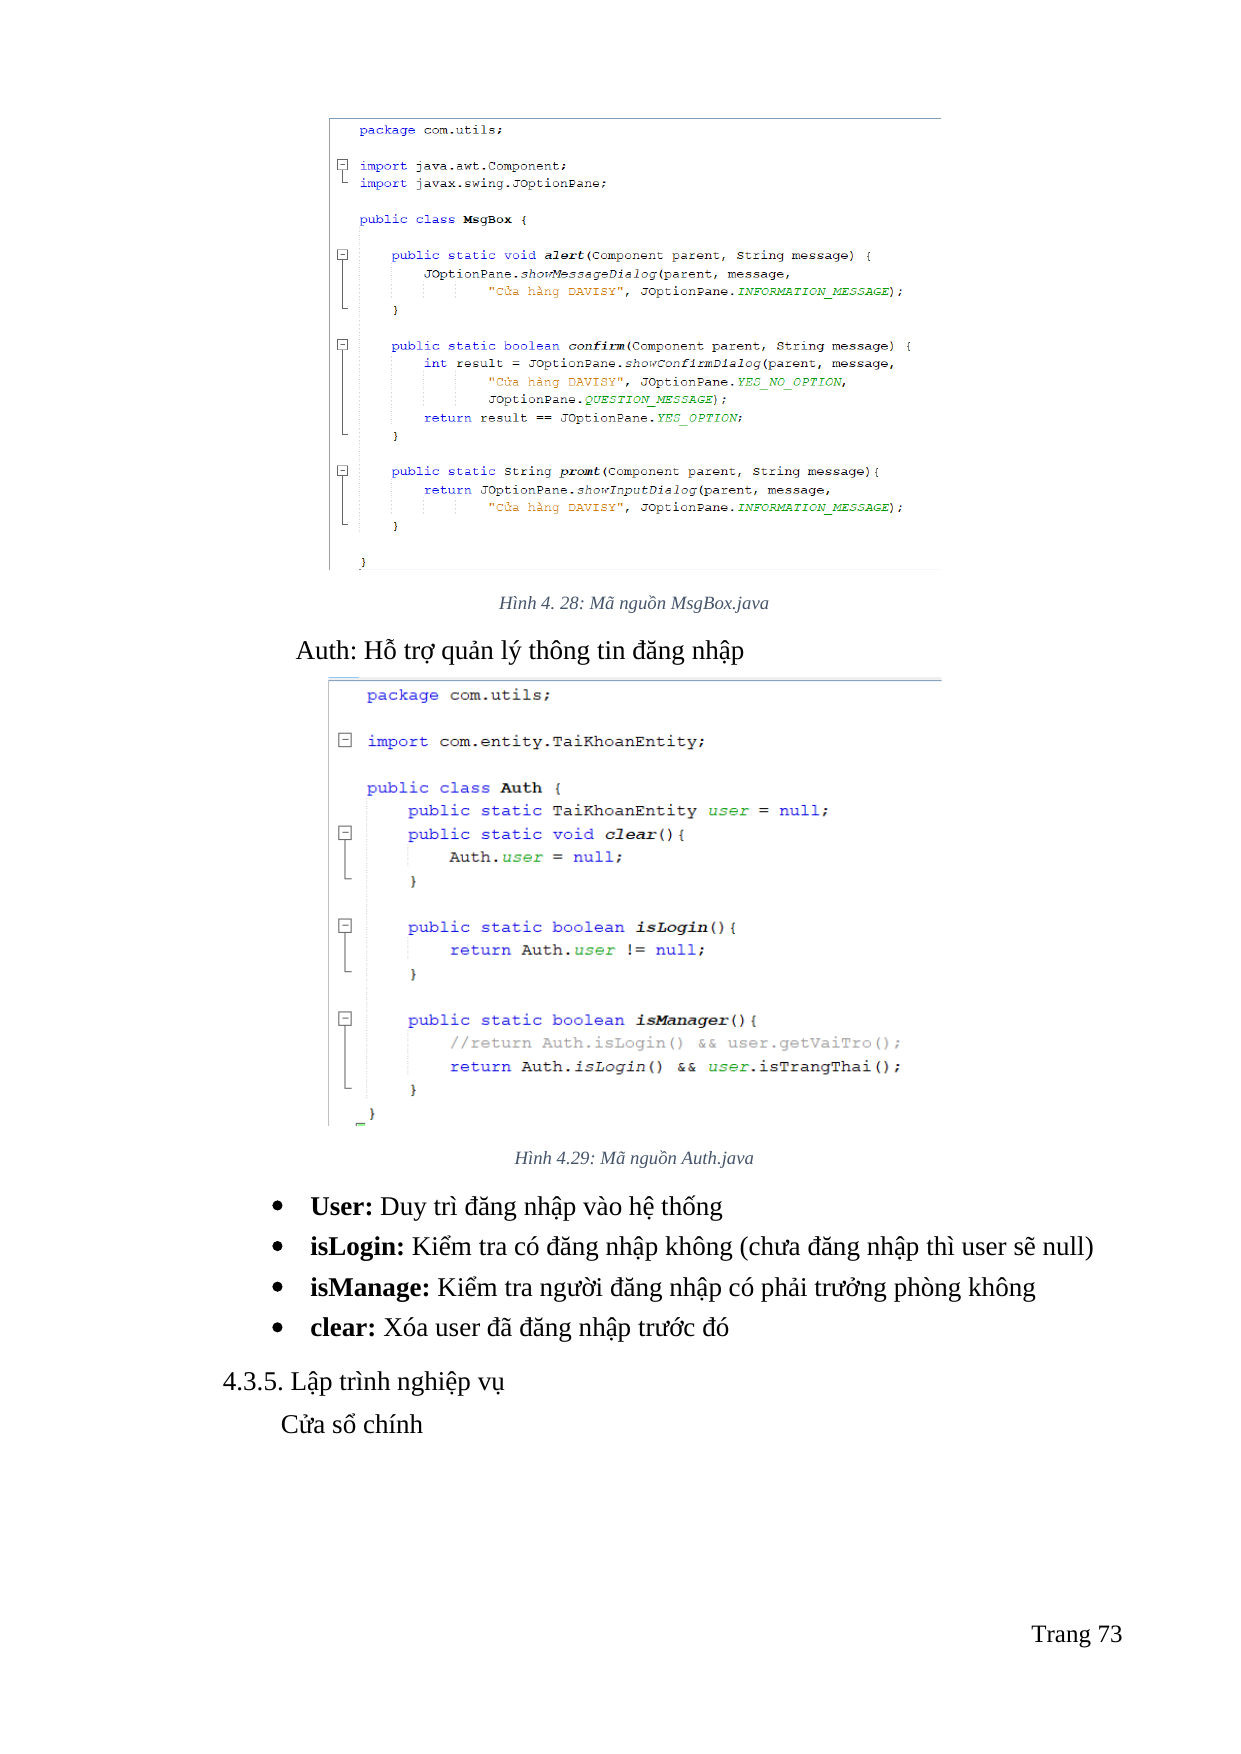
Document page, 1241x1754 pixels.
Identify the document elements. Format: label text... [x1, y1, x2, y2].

list isManage: Kiểm tra người đăng nhập có phải trưởng phòng không [273, 1271, 1122, 1302]
list clear: Xóa user đã đăng nhập trước đó [273, 1312, 1122, 1343]
picture [328, 677, 942, 1126]
picture [328, 118, 941, 570]
text Lập trình nghiệp vụ [223, 1365, 1122, 1396]
list User: Duy trì đăng nhập vào hệ thống [273, 1190, 1122, 1221]
text Cửa sổ chính [243, 1408, 1122, 1439]
list isLogin: Kiểm tra có đăng nhập không (chưa đăng nhập thì user sẽ null) [273, 1230, 1122, 1262]
text Auth: Hỗ trợ quản lý thông tin đăng nhập [258, 634, 1122, 665]
